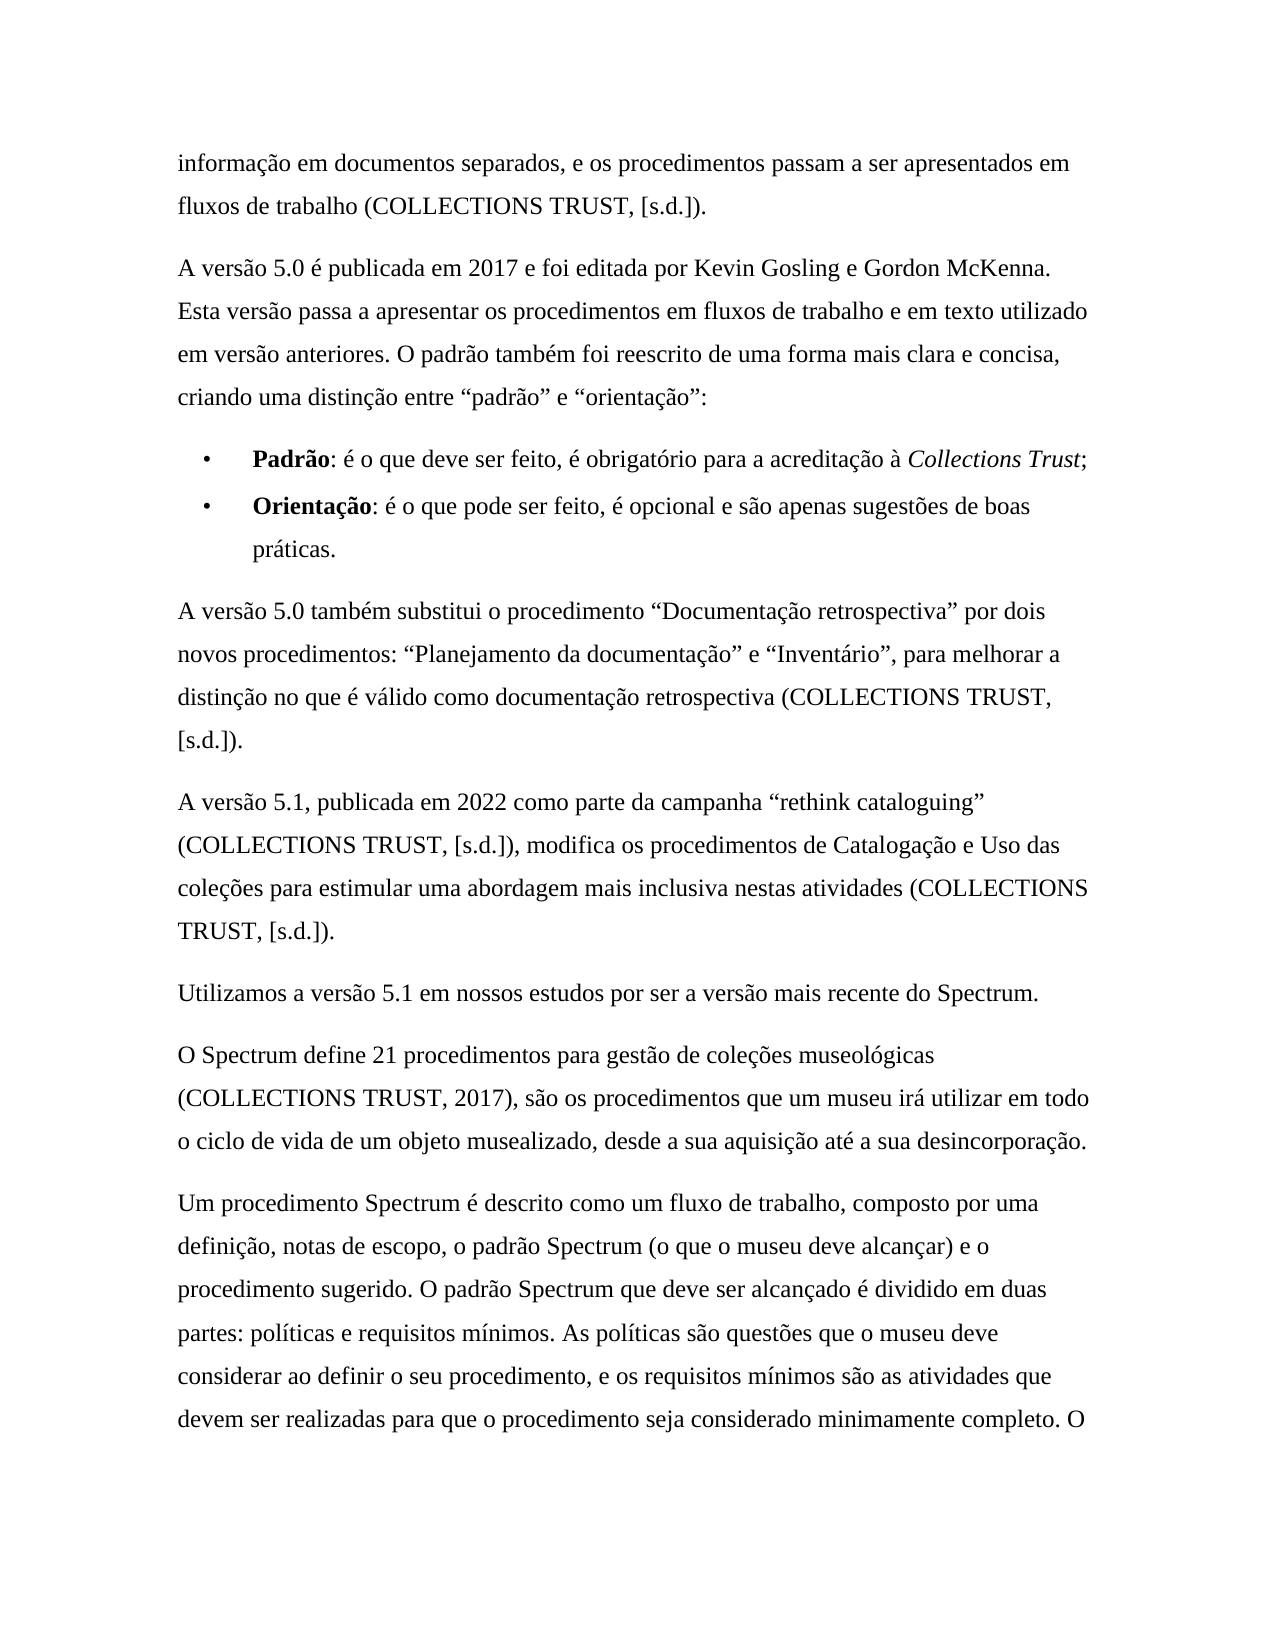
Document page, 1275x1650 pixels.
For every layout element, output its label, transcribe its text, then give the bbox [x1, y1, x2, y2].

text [177, 1188, 1098, 1433]
list Padrão: é o que deve ser feito, é obrigatório para a acreditação à Collections Trust; [202, 444, 1098, 473]
text A versão 5.0 é publicada em 2017 e foi editada por Kevin Gosling e Gordon McKenna. Esta versão passa a apresentar os procedimentos em fluxos de trabalho e em texto utilizado em versão anteriores. O padrão também foi reescrito de uma forma mais clara e concisa, criando uma distinção entre “padrão” e “orientação”: [177, 253, 1098, 411]
list Orientação: é o que pode ser feito, é opcional e são apenas sugestões de boas práticas. [202, 491, 1098, 563]
text A versão 5.1, publicada em 2022 como parte da campanha “rethink cataloguing” (COLLECTIONS TRUST, [s.d.]), modifica os procedimentos de Catalogação e Uso das coleções para estimular uma abordagem mais inclusiva nestas atividades (COLLECTIONS TRUST, [s.d.]). [177, 787, 1098, 945]
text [177, 148, 1098, 219]
text O Spectrum define 21 procedimentos para gestão de coleções museológicas (COLLECTIONS TRUST, 2017), são os procedimentos que um museu irá utilizar em todo o ciclo de vida de um objeto musealizado, desde a sua aquisição até a sua desincorporação. [177, 1040, 1098, 1155]
text Utilizamos a versão 5.1 em nossos estudos por ser a versão mais recente do Spectrum. [177, 978, 1098, 1007]
text A versão 5.0 também substitui o procedimento “Documentação retrospectiva” por dois novos procedimentos: “Planejamento da documentação” e “Inventário”, para melhorar a distinção no que é válido como documentação retrospectiva (COLLECTIONS TRUST, [s.d.]). [177, 596, 1098, 754]
